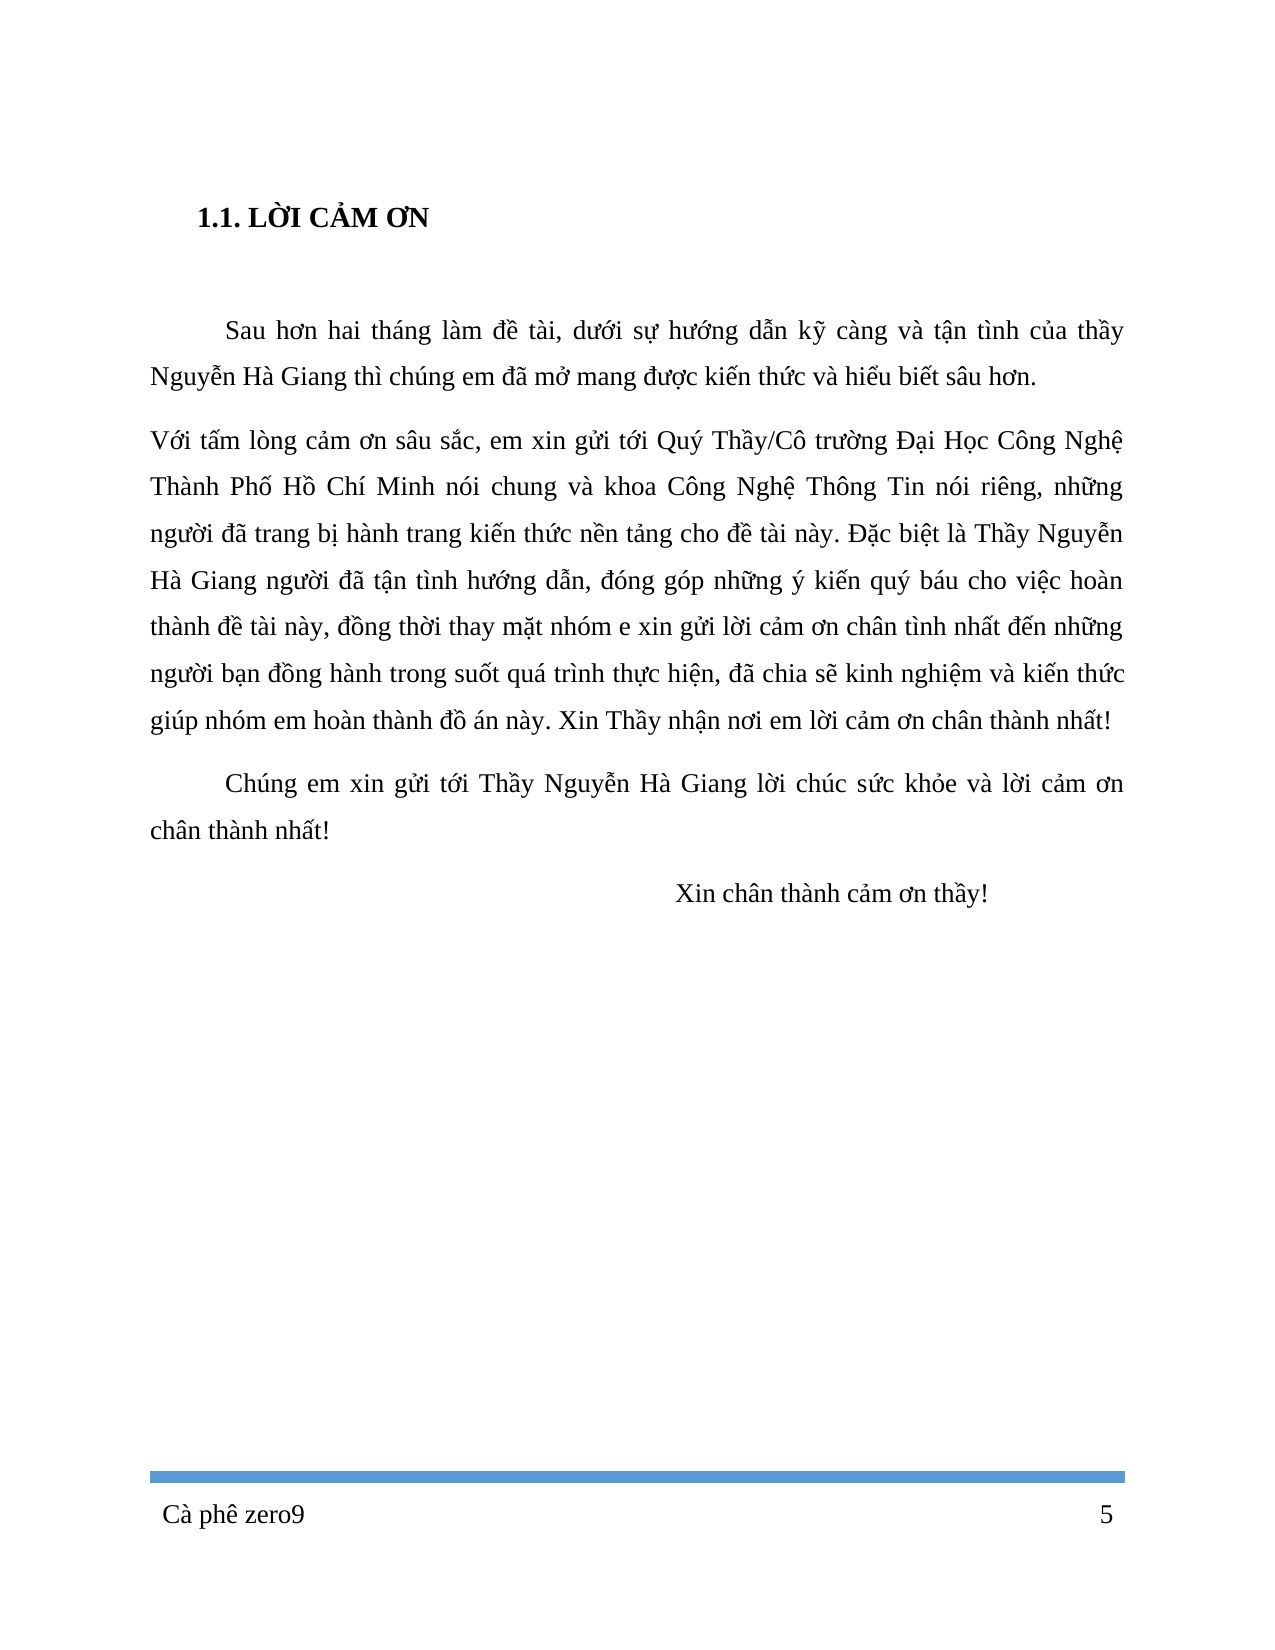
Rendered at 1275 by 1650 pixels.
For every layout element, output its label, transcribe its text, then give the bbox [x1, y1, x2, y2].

subtitle LỜI CẢM ƠN [197, 200, 1125, 234]
text Chúng em xin gửi tới Thầy Nguyễn Hà Giang lời chúc sức khỏe và lời cảm ơn chân thành nhất! [150, 767, 1125, 845]
text Xin chân thành cảm ơn thầy! [150, 877, 1125, 908]
text Sau hơn hai tháng làm đề tài, dưới sự hướng dẫn kỹ càng và tận tình của thầy Nguyễn Hà Giang thì chúng em đã mở mang được kiến thức và hiểu biết sâu hơn. [150, 314, 1125, 392]
text Với tấm lòng cảm ơn sâu sắc, em xin gửi tới Quý Thầy/Cô trường Đại Học Công Nghệ Thành Phố Hồ Chí Minh nói chung và khoa Công Nghệ Thông Tin nói riêng, những người đã trang bị hành trang kiến thức nền tảng cho đề tài này. Đặc biệt là Thầy Nguyễn Hà Giang người đã tận tình hướng dẫn, đóng góp những ý kiến quý báu cho việc hoàn thành đề tài này, đồng thời thay mặt nhóm e xin gửi lời cảm ơn chân tình nhất đến những người bạn đồng hành trong suốt quá trình thực hiện, đã chia sẽ kinh nghiệm và kiến thức giúp nhóm em hoàn thành đồ án này. Xin Thầy nhận nơi em lời cảm ơn chân thành nhất! [150, 424, 1125, 735]
